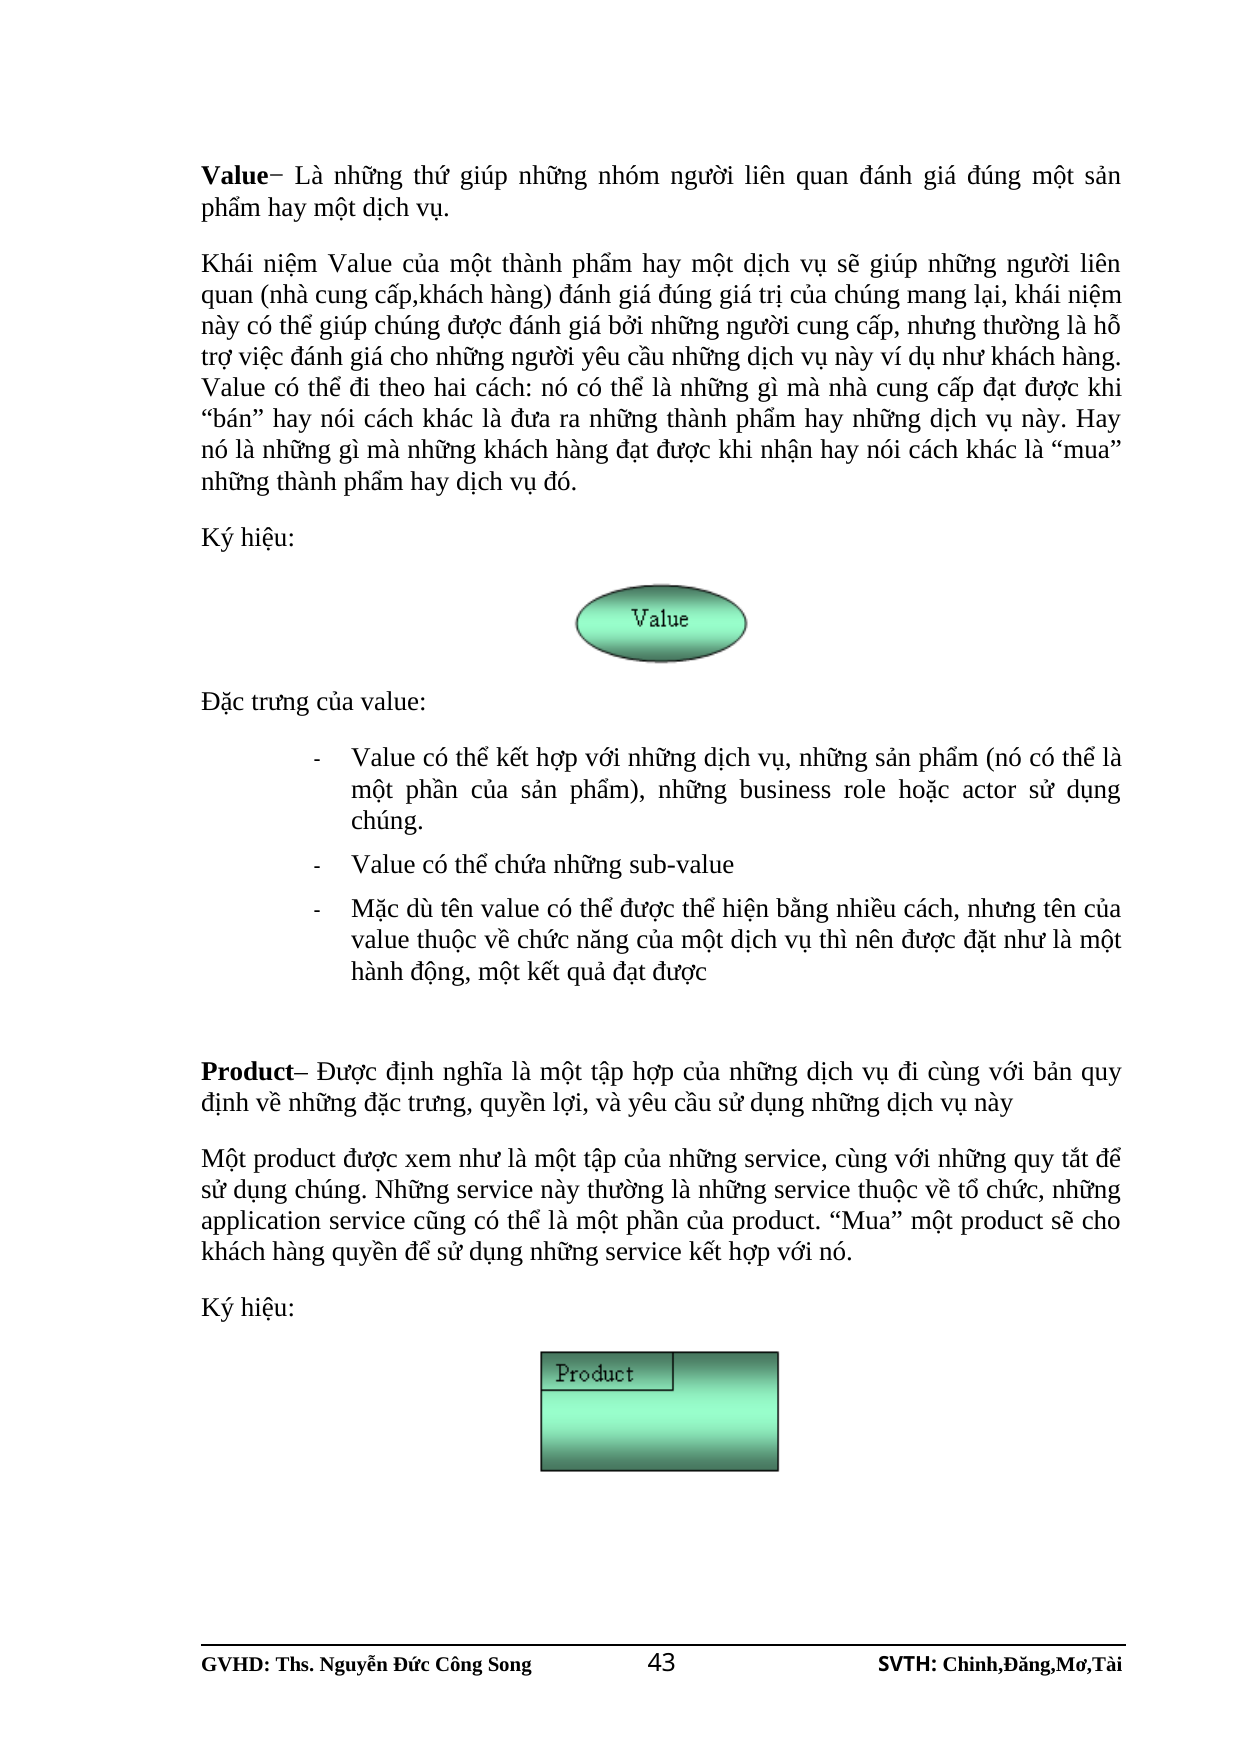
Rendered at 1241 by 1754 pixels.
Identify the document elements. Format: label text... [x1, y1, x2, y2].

text Mặc dù tên value có thể được thể hiện bằng nhiều cách, nhưng tên của value thuộc về chức năng của một dịch vụ thì nên được đặt như là một hành động, một kết quả đạt được [313, 892, 1122, 986]
text Value− Là những thứ giúp những nhóm người liên quan đánh giá đúng một sản phẩm hay một dịch vụ. [201, 159, 1122, 222]
text Ký hiệu: [201, 521, 1122, 552]
text Product– Được định nghĩa là một tập hợp của những dịch vụ đi cùng với bản quy định về những đặc trưng, quyền lợi, và yêu cầu sử dụng những dịch vụ này [201, 1054, 1122, 1117]
picture [536, 1347, 787, 1475]
text Value có thể chứa những sub-value [313, 848, 1122, 879]
text Đặc trưng của value: [201, 685, 1122, 716]
text Ký hiệu: [201, 1291, 1122, 1323]
text Value có thể kết hợp với những dịch vụ, những sản phẩm (nó có thể là một phần của sản phẩm), những business role hoặc actor sử dụng chúng. [313, 741, 1122, 835]
text Khái niệm Value của một thành phẩm hay một dịch vụ sẽ giúp những người liên quan (nhà cung cấp,khách hàng) đánh giá đúng giá trị của chúng mang lại, khái niệm này có thể giúp chúng được đánh giá bởi những người cung cấp, nhưng thường là hỗ trợ việc đánh giá cho những người yêu cầu những dịch vụ này ví dụ như khách hàng. Value có thể đi theo hai cách: nó có thể là những gì mà nhà cung cấp đạt được khi “bán” hay nói cách khác là đưa ra những thành phẩm hay những dịch vụ này. Hay nó là những gì mà những khách hàng đạt được khi nhận hay nói cách khác là “mua” những thành phẩm hay dịch vụ đó. [201, 247, 1122, 496]
picture [569, 577, 754, 673]
text Một product được xem như là một tập của những service, cùng với những quy tắt để sử dụng chúng. Những service này thường là những service thuộc về tổ chức, những application service cũng có thể là một phần của product. “Mua” một product sẽ cho khách hàng quyền để sử dụng những service kết hợp với nó. [201, 1142, 1122, 1266]
